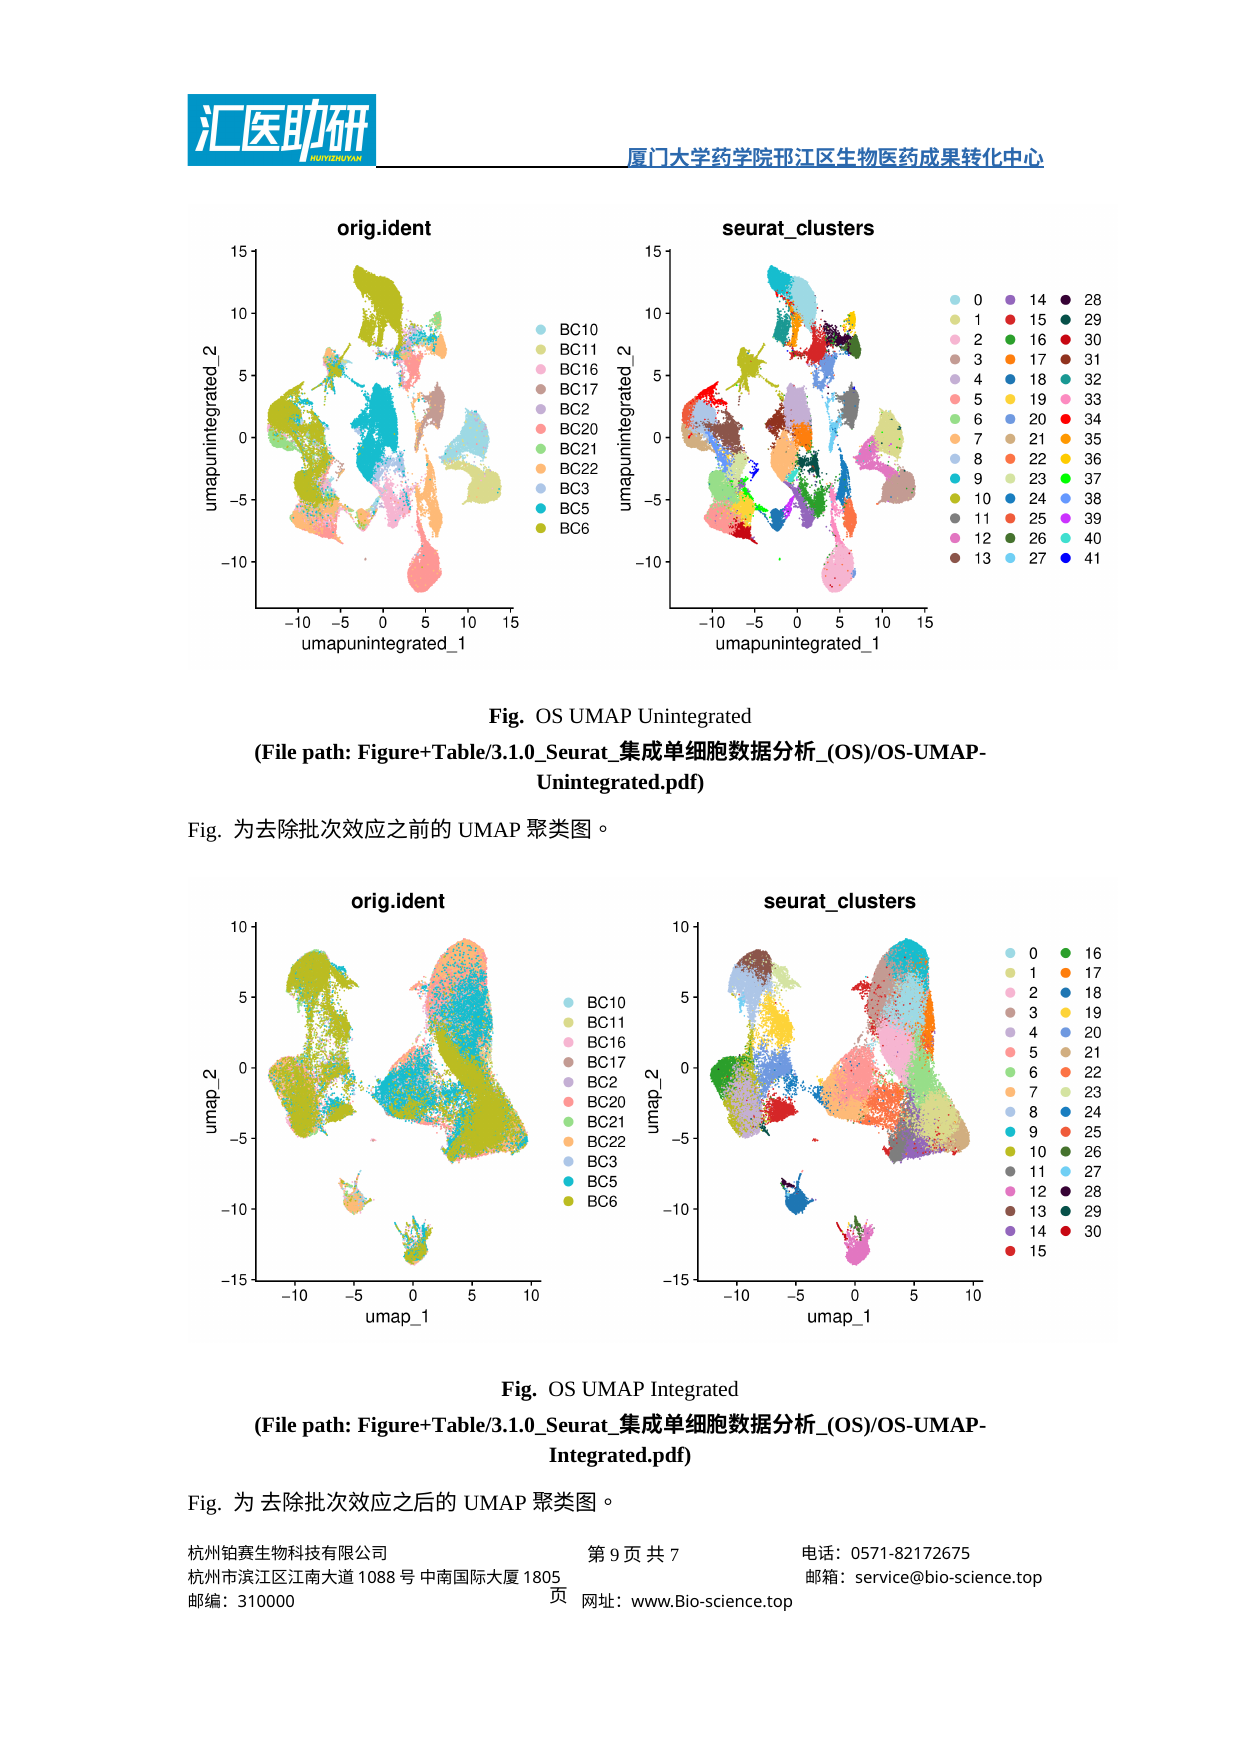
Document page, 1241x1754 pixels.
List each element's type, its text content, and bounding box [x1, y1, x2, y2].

text Fig. 为去除批次效应之前的 UMAP 聚类图。 [187, 814, 1053, 844]
text Fig. OS UMAP Integrated [187, 1376, 1053, 1401]
picture [201, 118, 208, 127]
picture [243, 106, 284, 150]
picture [204, 106, 210, 114]
picture [187, 877, 1118, 1343]
text (File path: Figure+Table/3.1.0_Seurat_集成单细胞数据分析_(OS)/OS-UMAP-Integrated.pdf) [187, 1408, 1053, 1468]
text Fig. 为 去除批次效应之后的 UMAP 聚类图。 [187, 1487, 1053, 1517]
picture [210, 106, 243, 150]
picture [196, 131, 208, 150]
picture [187, 204, 1118, 670]
text (File path: Figure+Table/3.1.0_Seurat_集成单细胞数据分析_(OS)/OS-UMAP-Unintegrated.pdf) [187, 736, 1053, 796]
picture [282, 99, 327, 161]
picture [327, 106, 368, 150]
text Fig. OS UMAP Unintegrated [187, 703, 1053, 728]
